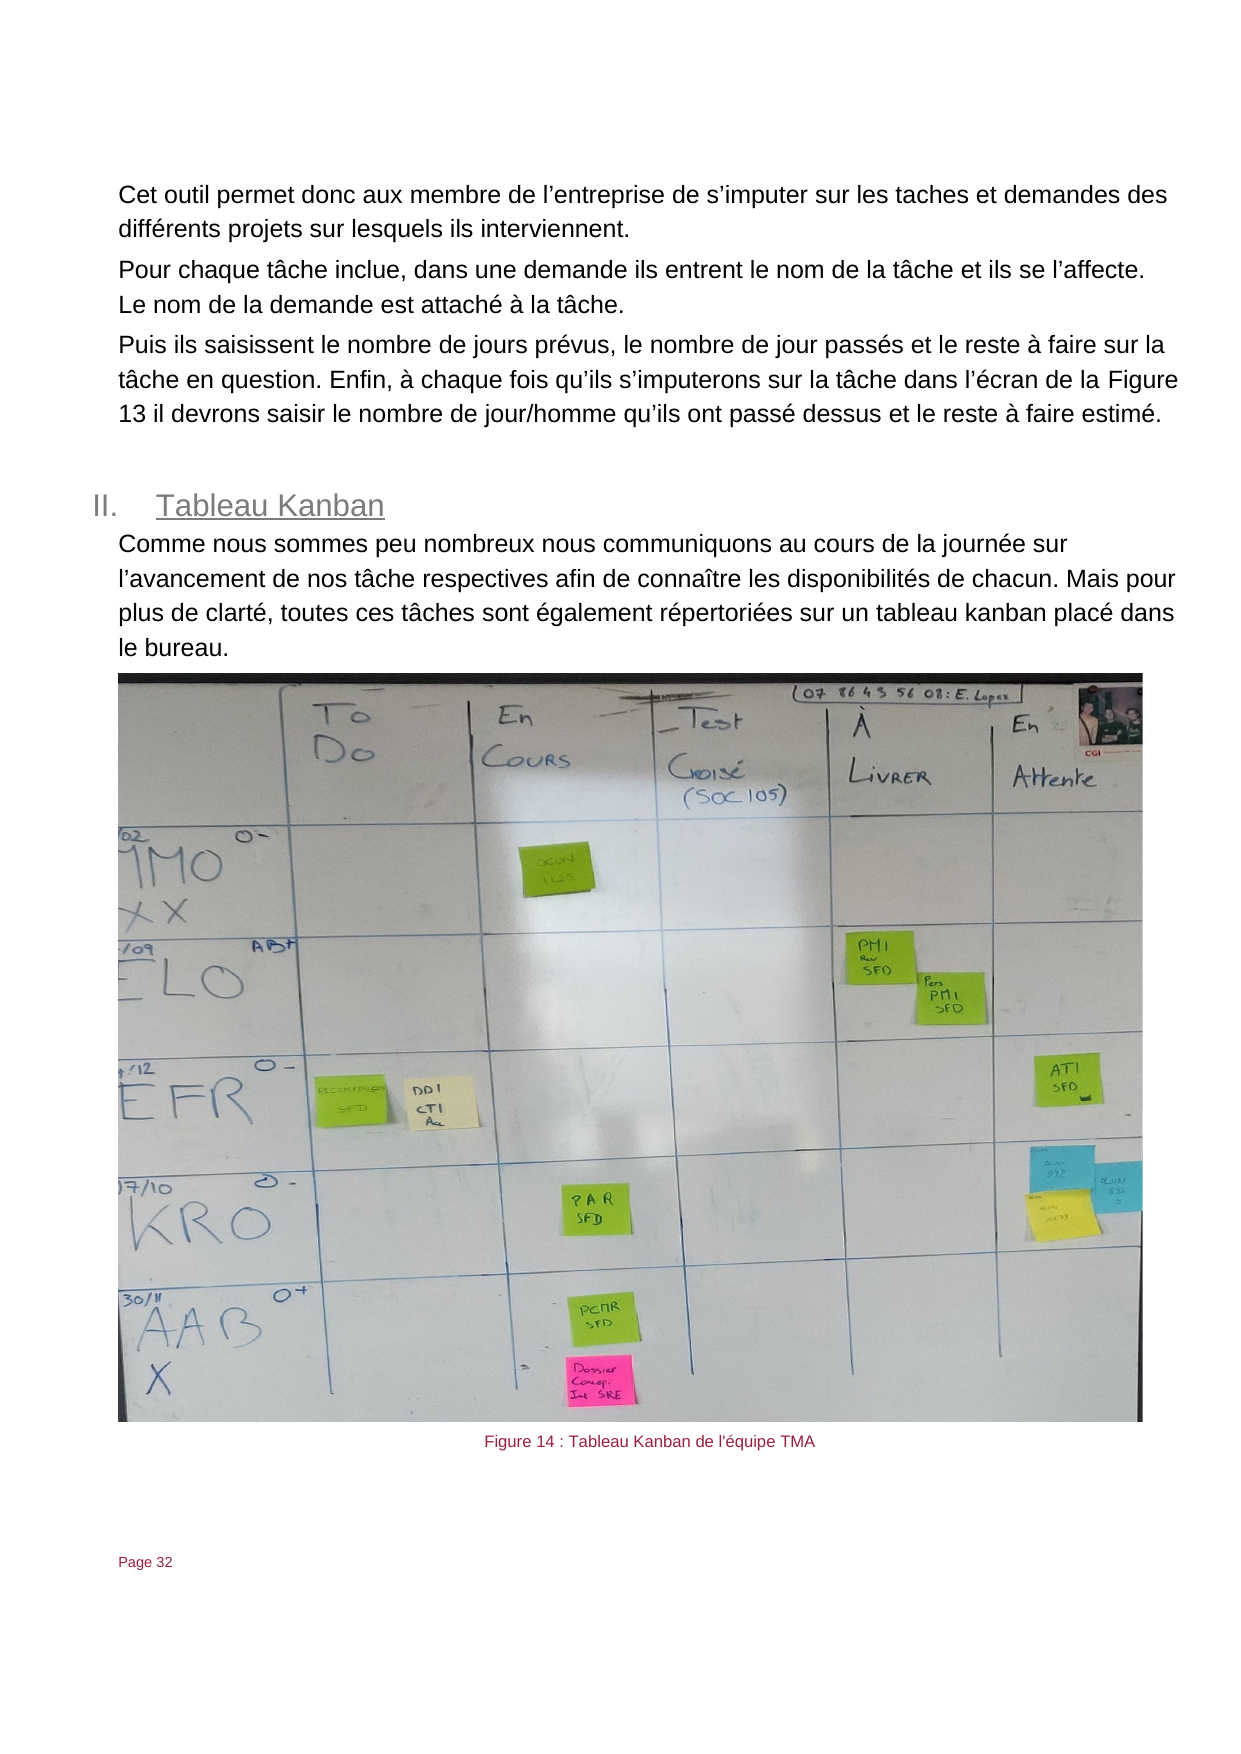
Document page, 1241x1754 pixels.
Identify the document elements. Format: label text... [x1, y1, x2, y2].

text Figure 14 : Tableau Kanban de l'équipe TMA [118, 1432, 1181, 1451]
text Pour chaque tâche inclue, dans une demande ils entrent le nom de la tâche et ils se l’affecte. Le nom de la demande est attaché à la tâche. [118, 255, 1181, 318]
subtitle Tableau Kanban [118, 487, 1181, 523]
text Puis ils saisissent le nombre de jours prévus, le nombre de jour passés et le reste à faire sur la tâche en question. Enfin, à chaque fois qu’ils s’imputerons sur la tâche dans l’écran de la Figure 13 il devrons saisir le nombre de jour/homme qu’ils ont passé dessus et le reste à faire estimé. [118, 330, 1181, 428]
text Comme nous sommes peu nombreux nous communiquons au cours de la journée sur l’avancement de nos tâche respectives afin de connaître les disponibilités de chacun. Mais pour plus de clarté, toutes ces tâches sont également répertoriées sur un tableau kanban placé dans le bureau. [118, 529, 1181, 661]
picture [118, 673, 1143, 1422]
text Cet outil permet donc aux membre de l’entreprise de s’imputer sur les taches et demandes des différents projets sur lesquels ils interviennent. [118, 180, 1181, 243]
